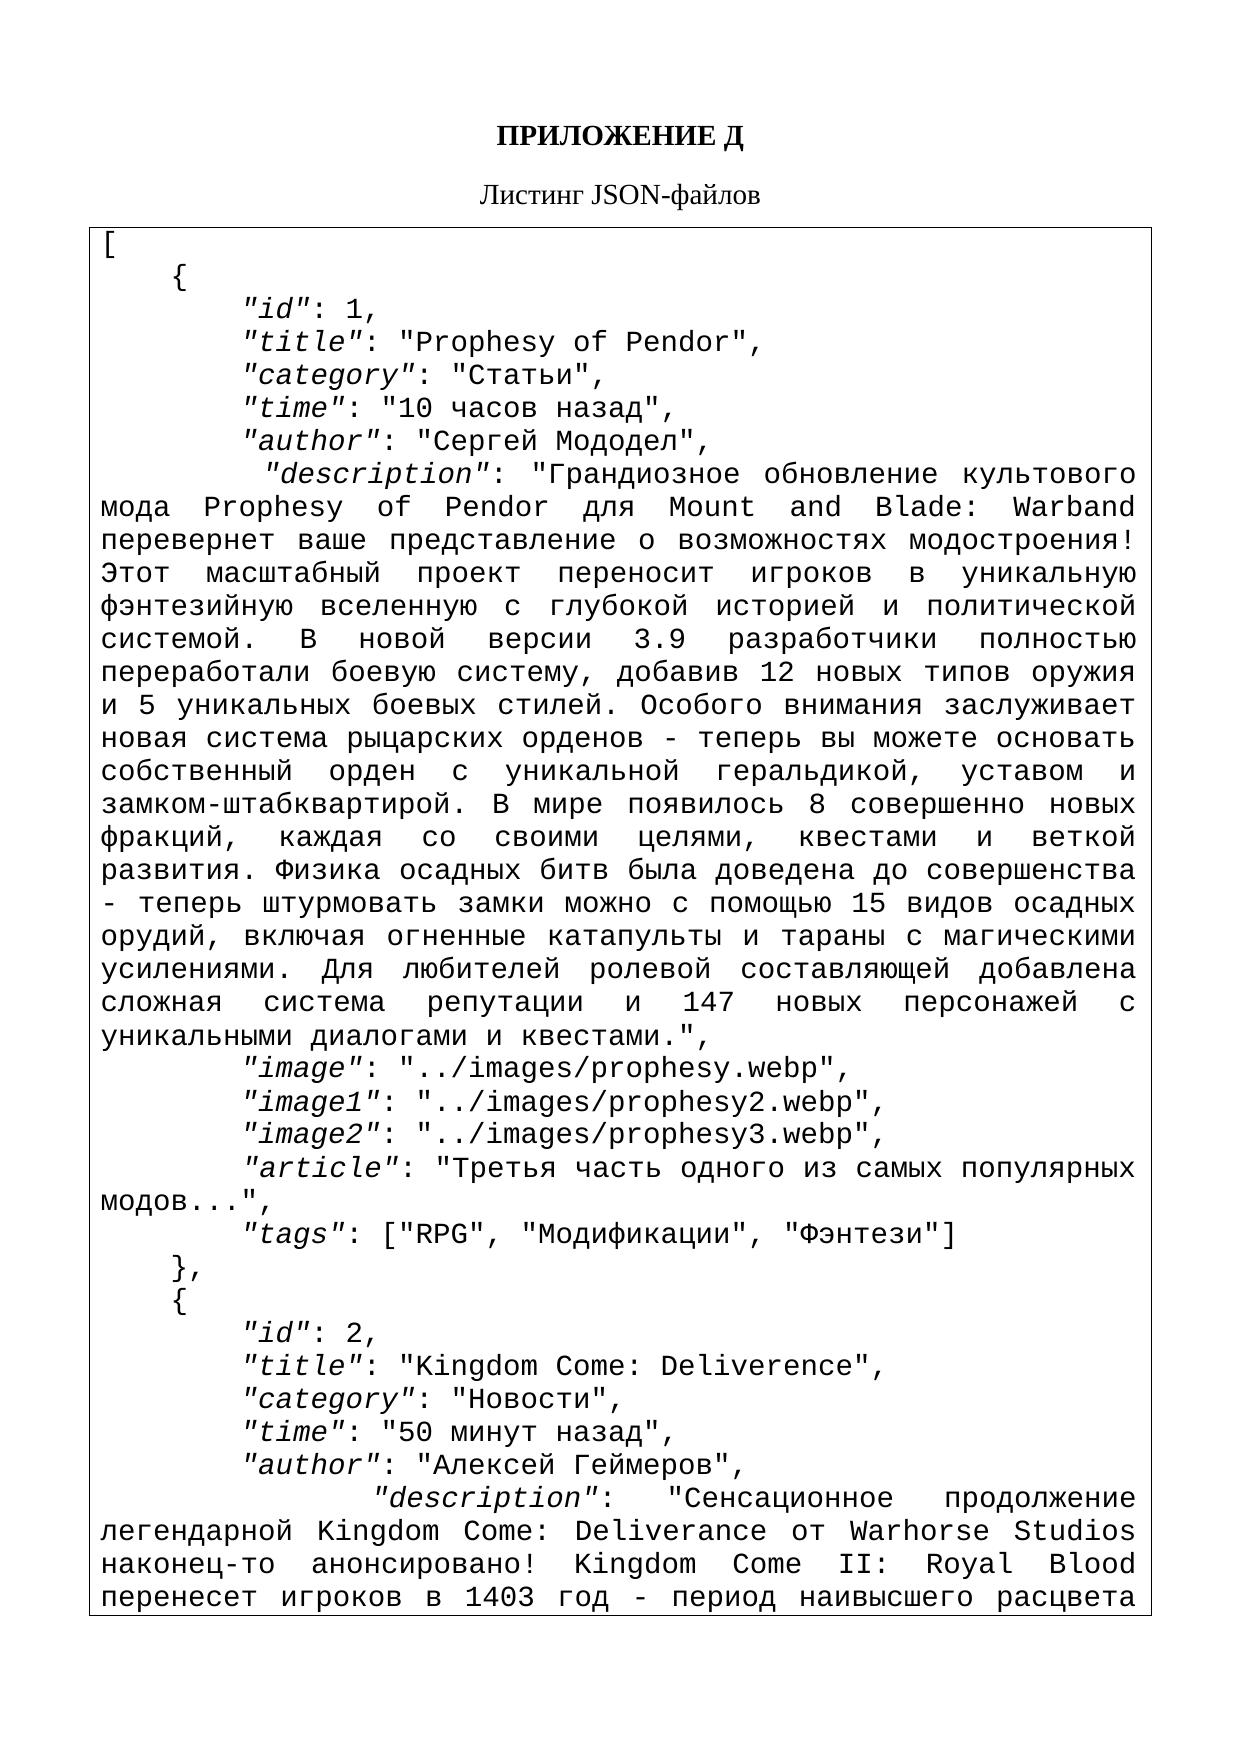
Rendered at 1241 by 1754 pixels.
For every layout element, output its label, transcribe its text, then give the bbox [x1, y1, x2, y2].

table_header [90, 228, 1151, 1615]
text Листинг JSON-файлов [88, 177, 1063, 210]
subtitle ПРИЛОЖЕНИЕ Д [177, 118, 1152, 152]
